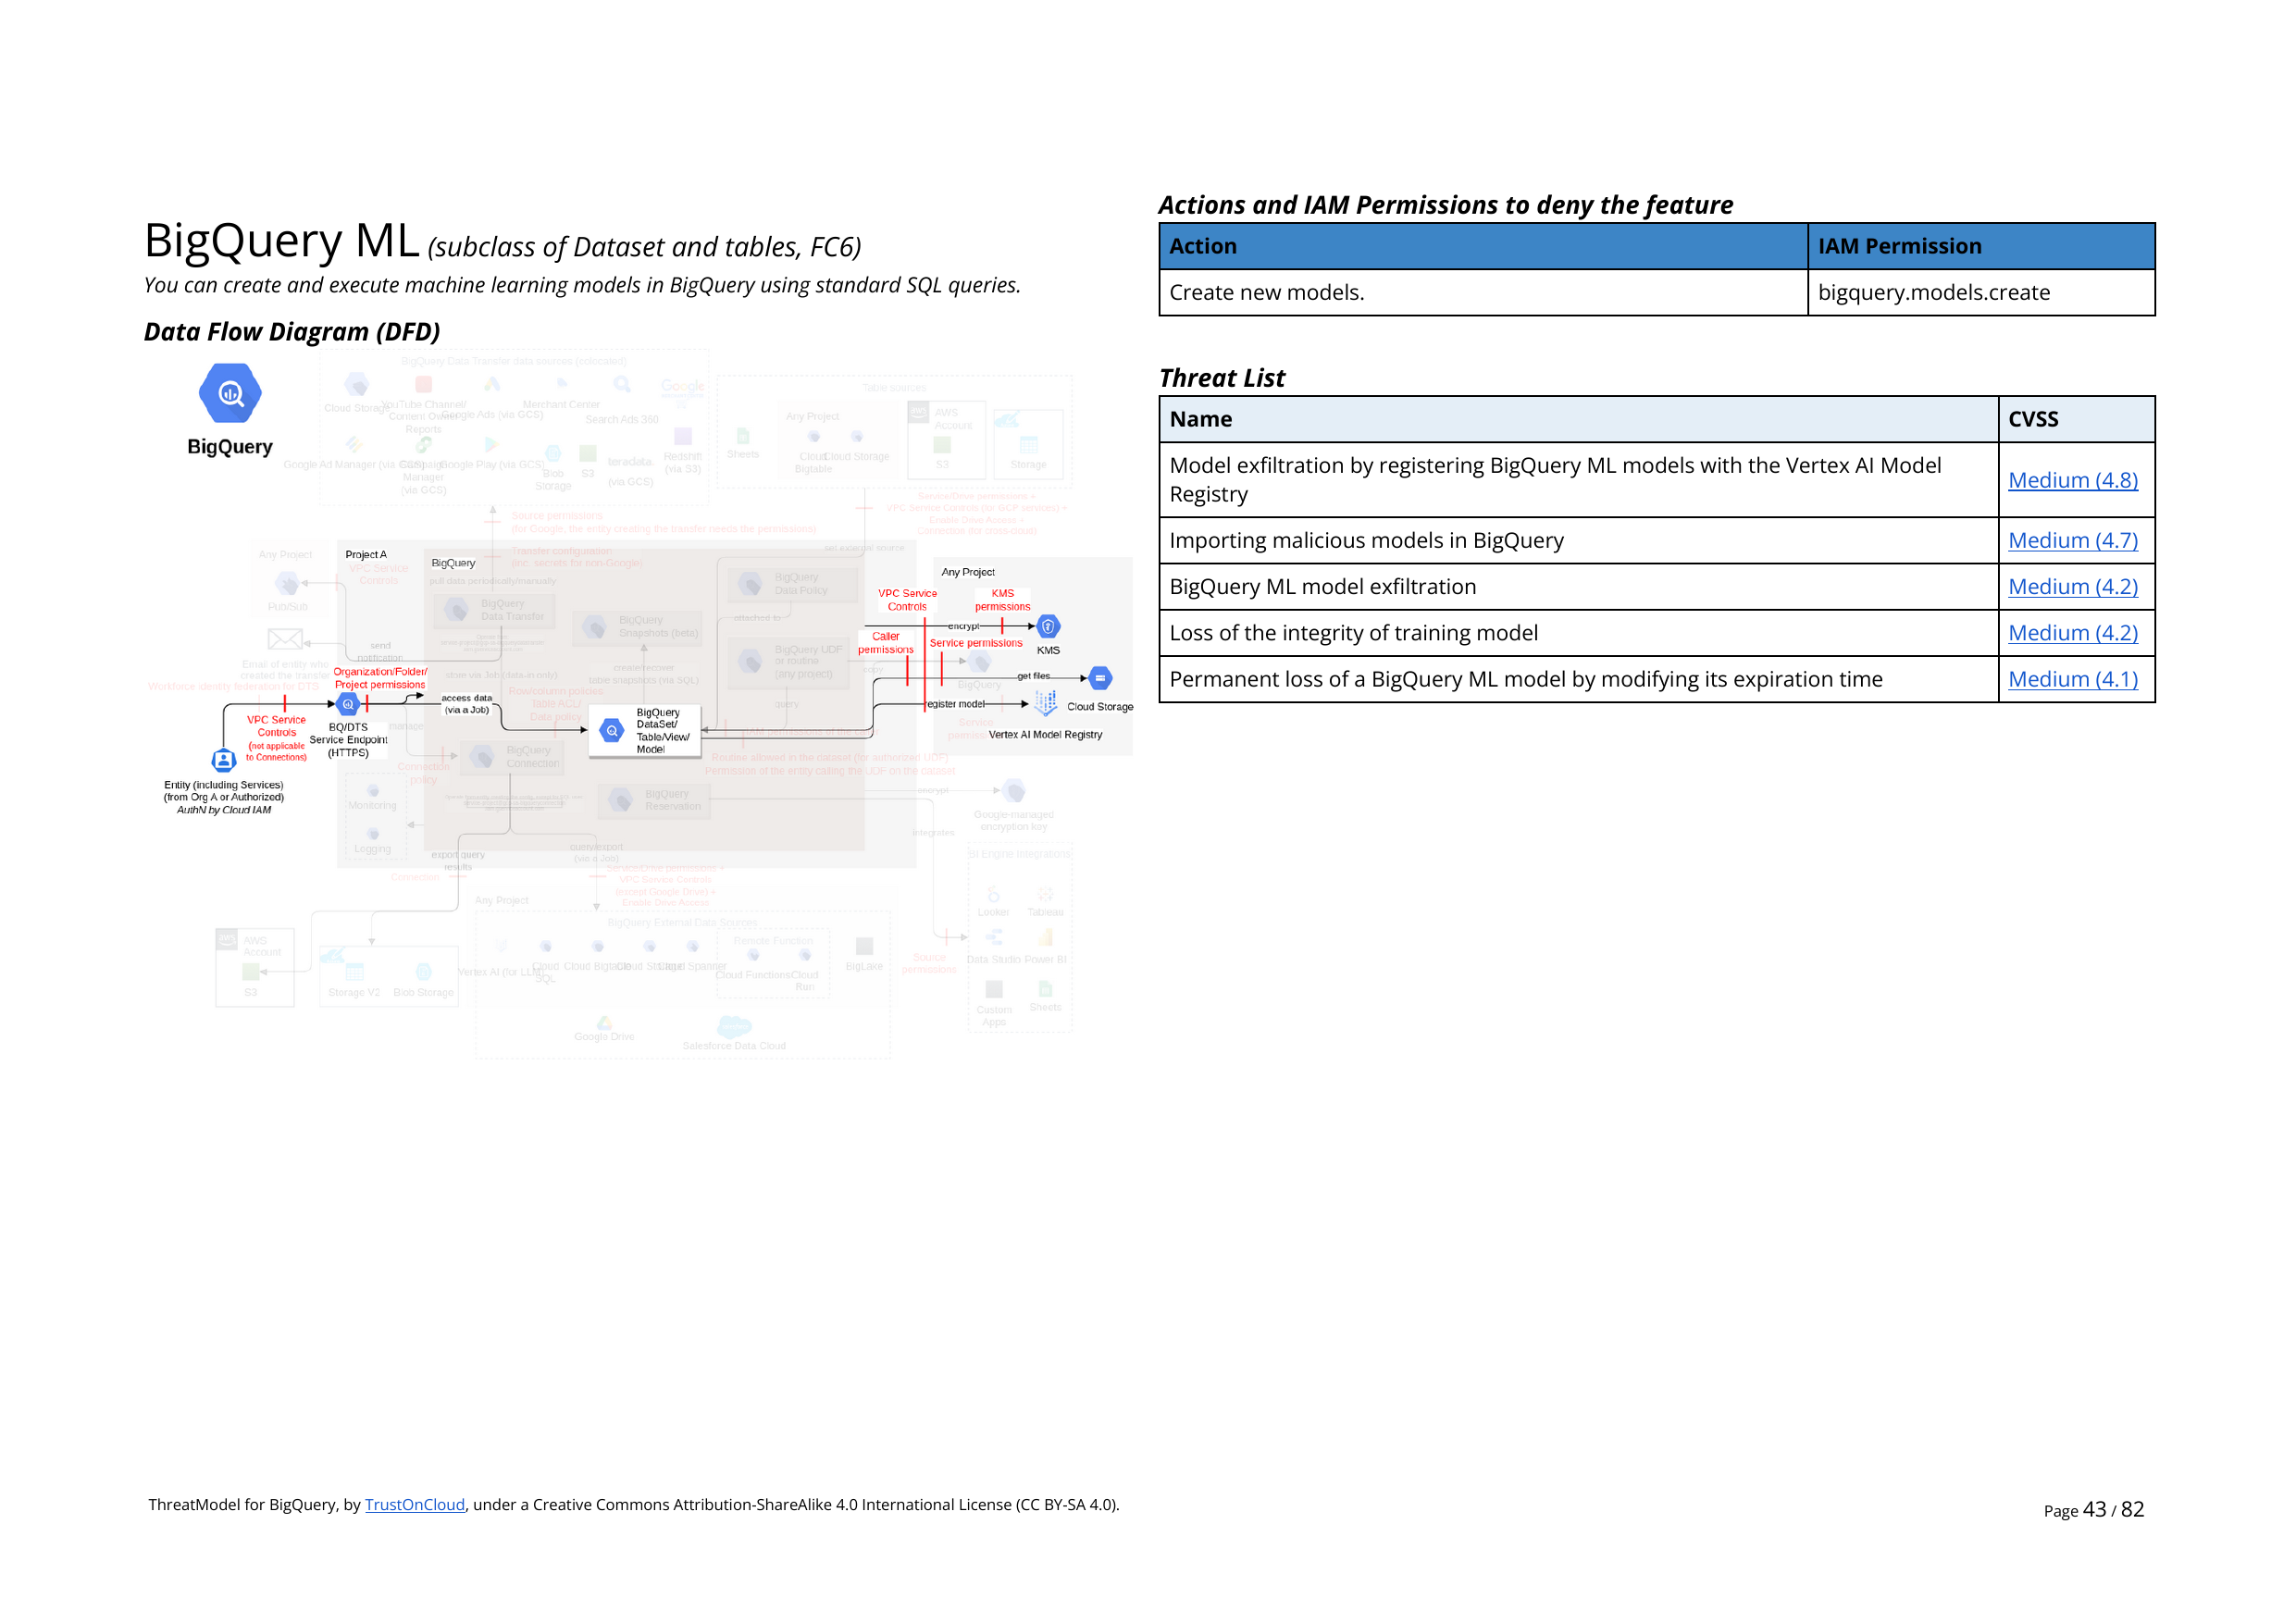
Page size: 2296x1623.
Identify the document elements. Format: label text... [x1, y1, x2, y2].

picture [147, 348, 1136, 1060]
table_header Actions and IAM Permissions to deny the feature Threat List [1150, 163, 2157, 1072]
table_header BigQuery ML (subclass of Dataset and tables, FC6) You can create and execute machine learning models in BigQuery using standard SQL queries. Data Flow Diagram (DFD) [141, 163, 1148, 1072]
